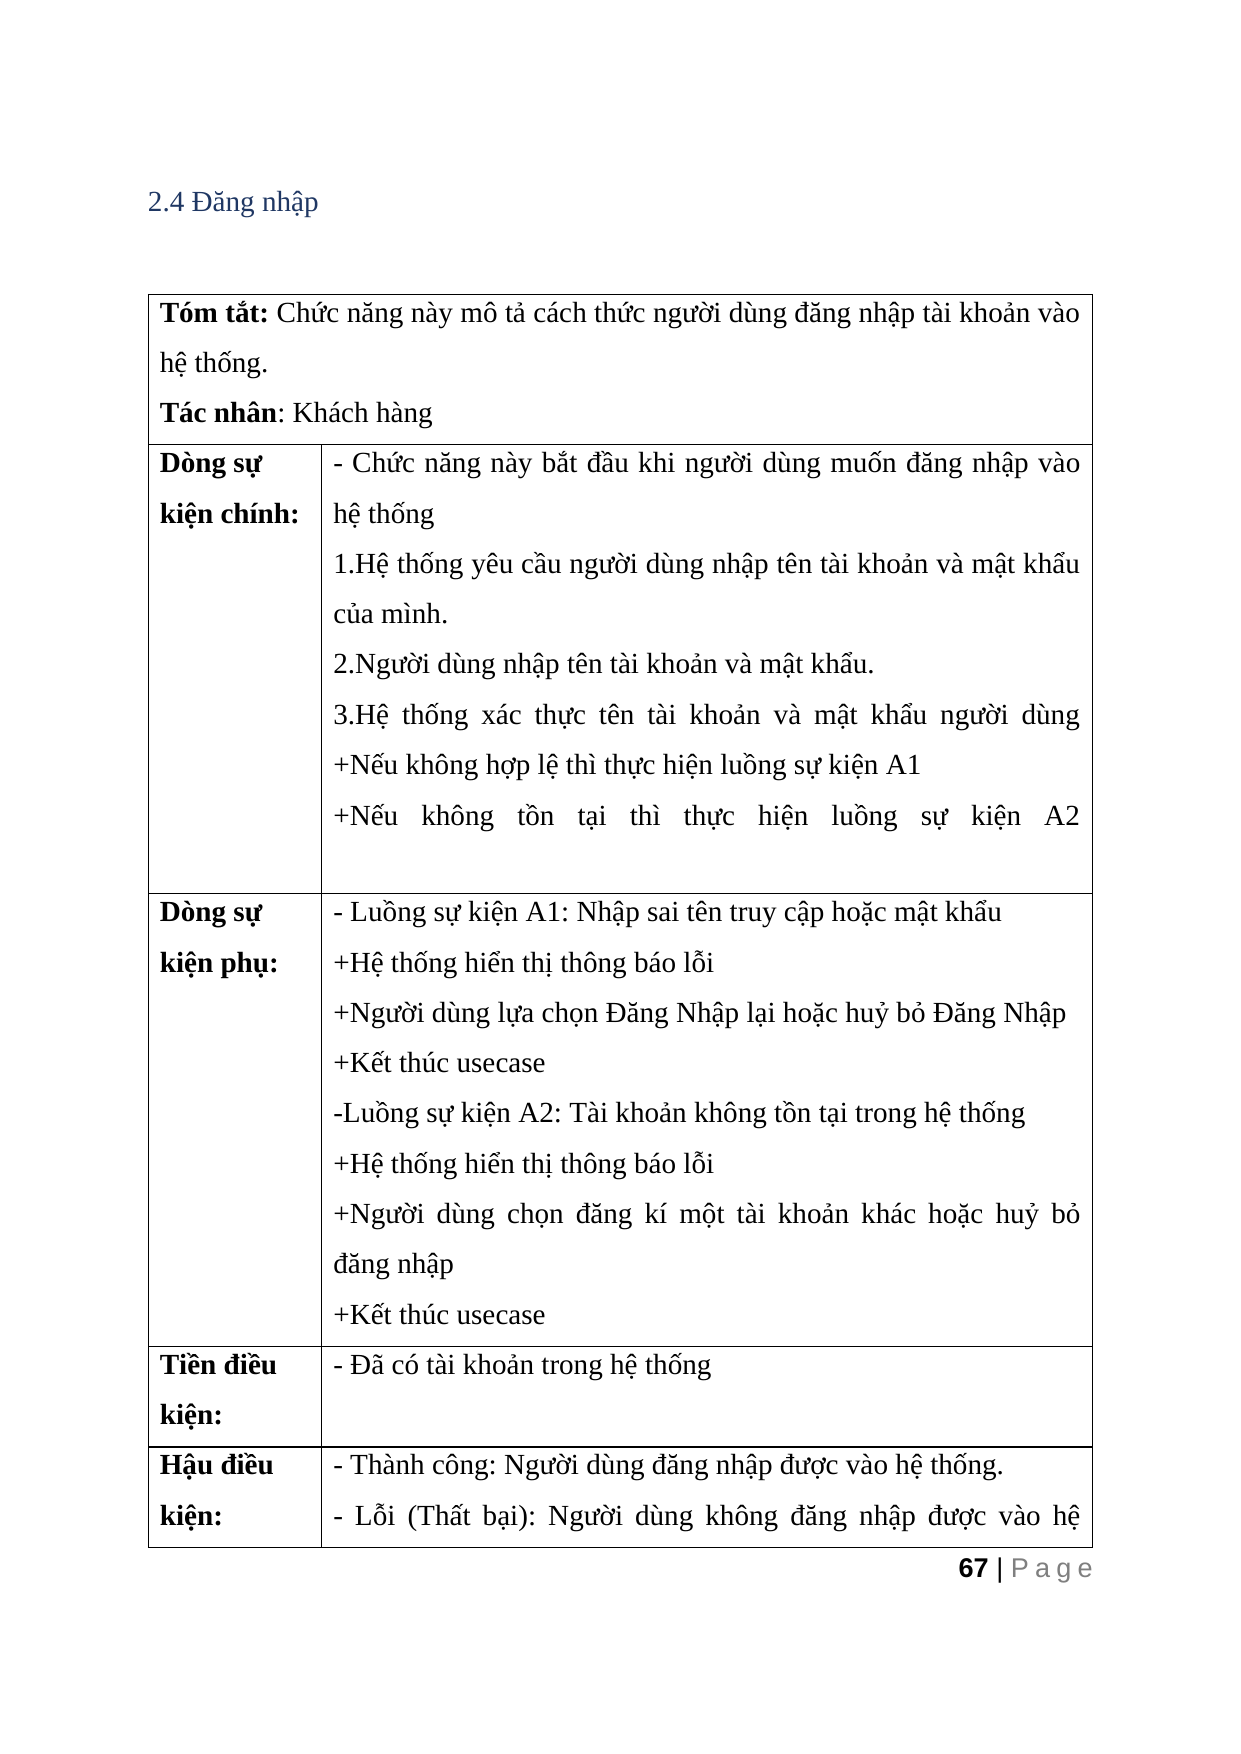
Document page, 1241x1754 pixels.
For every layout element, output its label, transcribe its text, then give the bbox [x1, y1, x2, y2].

table_header Tóm tắt: Chức năng này mô tả cách thức người dùng đăng nhập tài khoản vào hệ thống. Tác nhân: Khách hàng [149, 295, 1092, 444]
subtitle 2.4 Đăng nhập [148, 184, 1092, 217]
table_cell - Đã có tài khoản trong hệ thống [322, 1347, 1092, 1446]
table_cell - Luồng sự kiện A1: Nhập sai tên truy cập hoặc mật khẩu +Hệ thống hiển thị thông báo lỗi +Người dùng lựa chọn Đăng Nhập lại hoặc huỷ bỏ Đăng Nhập +Kết thúc usecase -Luồng sự kiện A2: Tài khoản không tồn tại trong hệ thống +Hệ thống hiển thị thông báo lỗi +Người dùng chọn đăng kí một tài khoản khác hoặc huỷ bỏ đăng nhập +Kết thúc usecase [322, 894, 1092, 1346]
table_cell Hậu điều kiện: [149, 1448, 321, 1547]
table_cell Tiền điều kiện: [149, 1347, 321, 1446]
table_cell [322, 1448, 1092, 1547]
table_cell Dòng sự kiện chính: [149, 445, 321, 893]
table_cell Dòng sự kiện phụ: [149, 894, 321, 1346]
table_cell - Chức năng này bắt đầu khi người dùng muốn đăng nhập vào hệ thống 1.Hệ thống yêu cầu người dùng nhập tên tài khoản và mật khẩu của mình. 2.Người dùng nhập tên tài khoản và mật khẩu. 3.Hệ thống xác thực tên tài khoản và mật khẩu người dùng +Nếu không hợp lệ thì thực hiện luồng sự kiện A1 +Nếu không tồn tại thì thực hiện luồng sự kiện A2 [322, 445, 1092, 893]
